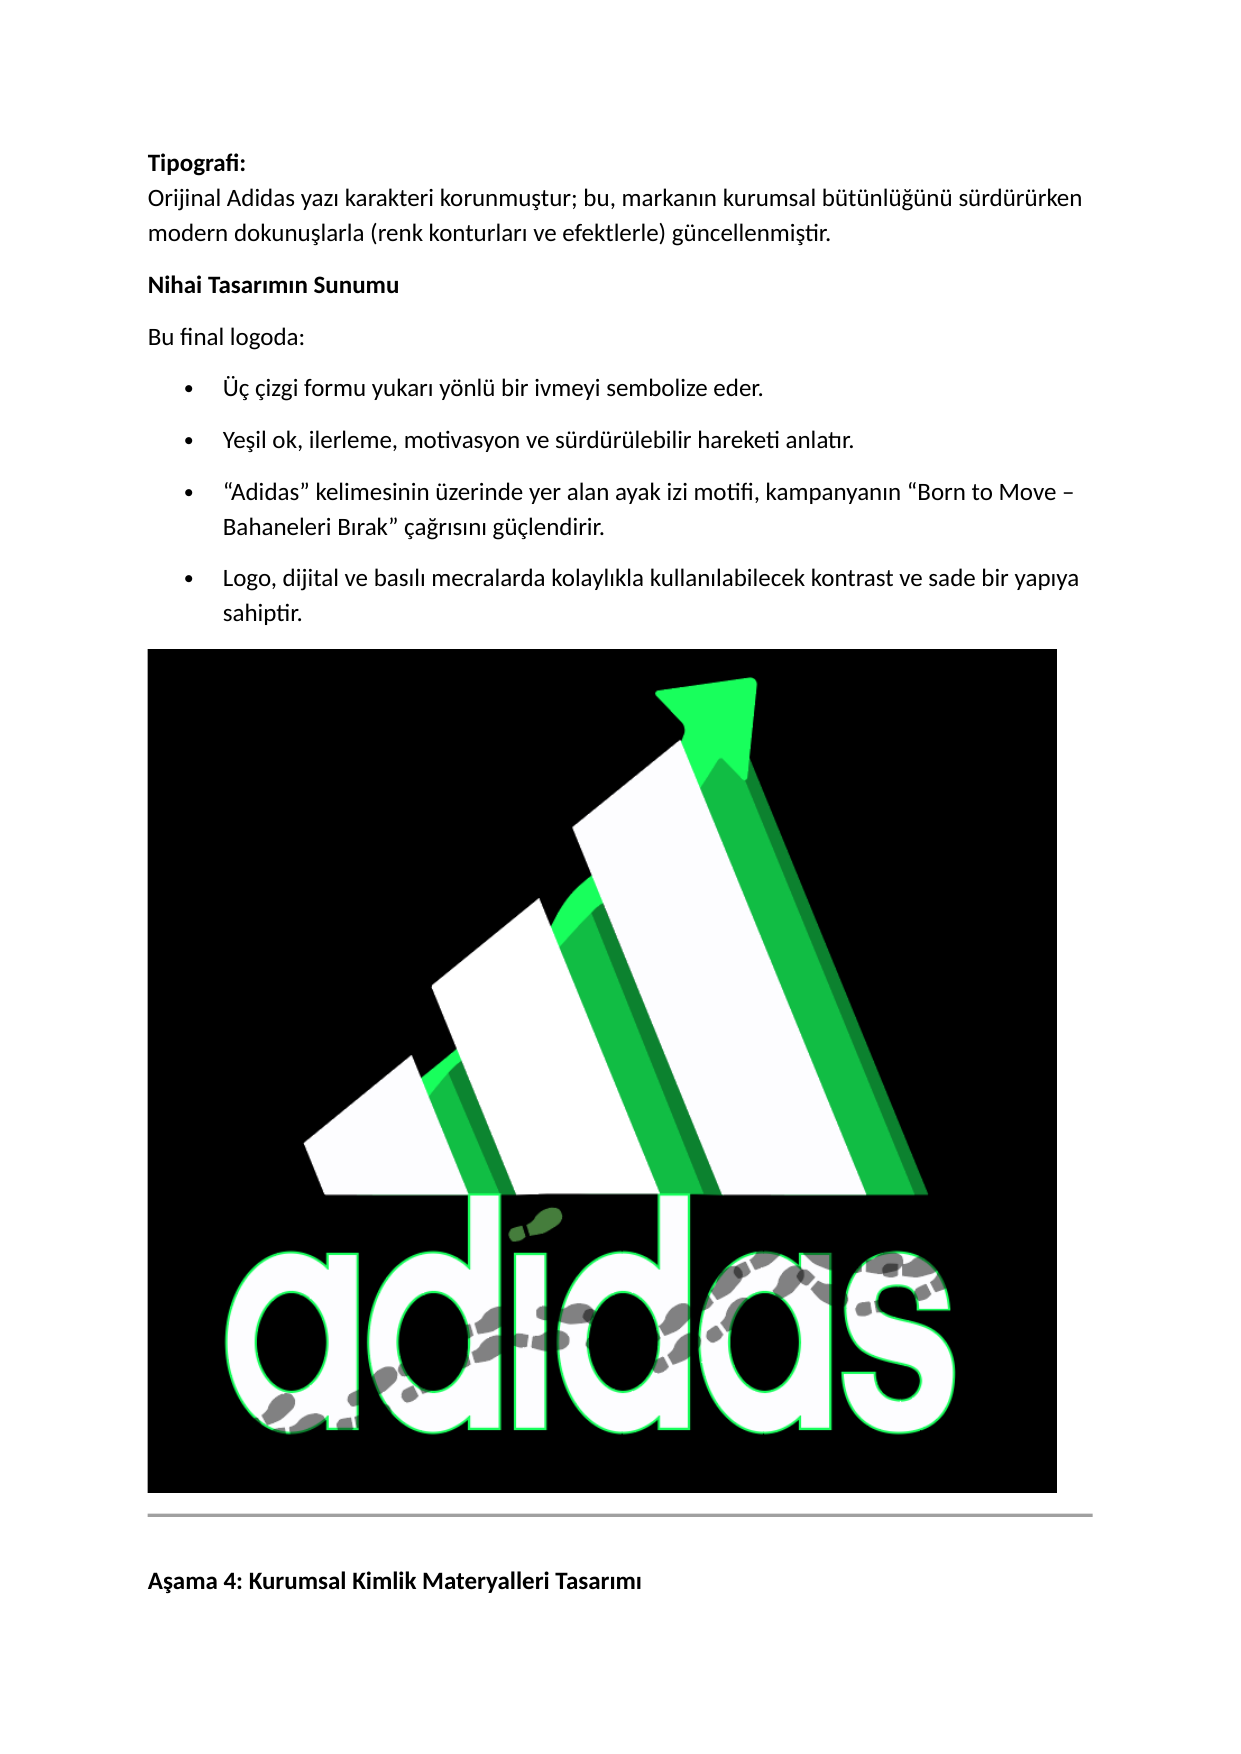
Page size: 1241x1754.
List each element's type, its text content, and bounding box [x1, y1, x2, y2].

text Nihai Tasarımın Sunumu [148, 269, 1093, 300]
picture [147, 649, 1057, 1493]
list “Adidas” kelimesinin üzerinde yer alan ayak izi motifi, kampanyanın “Born to Move – Bahaneleri Bırak” çağrısını güçlendirir. [185, 476, 1093, 541]
text Bu final logoda: [148, 321, 1093, 351]
list Yeşil ok, ilerleme, motivasyon ve sürdürülebilir hareketi anlatır. [185, 424, 1093, 455]
text Aşama 4: Kurumsal Kimlik Materyalleri Tasarımı [148, 1565, 1093, 1596]
text Tipografi: Orijinal Adidas yazı karakteri korunmuştur; bu, markanın kurumsal bütünlüğünü sürdürürken modern dokunuşlarla (renk konturları ve efektlerle) güncellenmiştir. [148, 148, 1093, 248]
list Üç çizgi formu yukarı yönlü bir ivmeyi sembolize eder. [185, 373, 1093, 403]
list Logo, dijital ve basılı mecralarda kolaylıkla kullanılabilecek kontrast ve sade bir yapıya sahiptir. [185, 563, 1093, 628]
